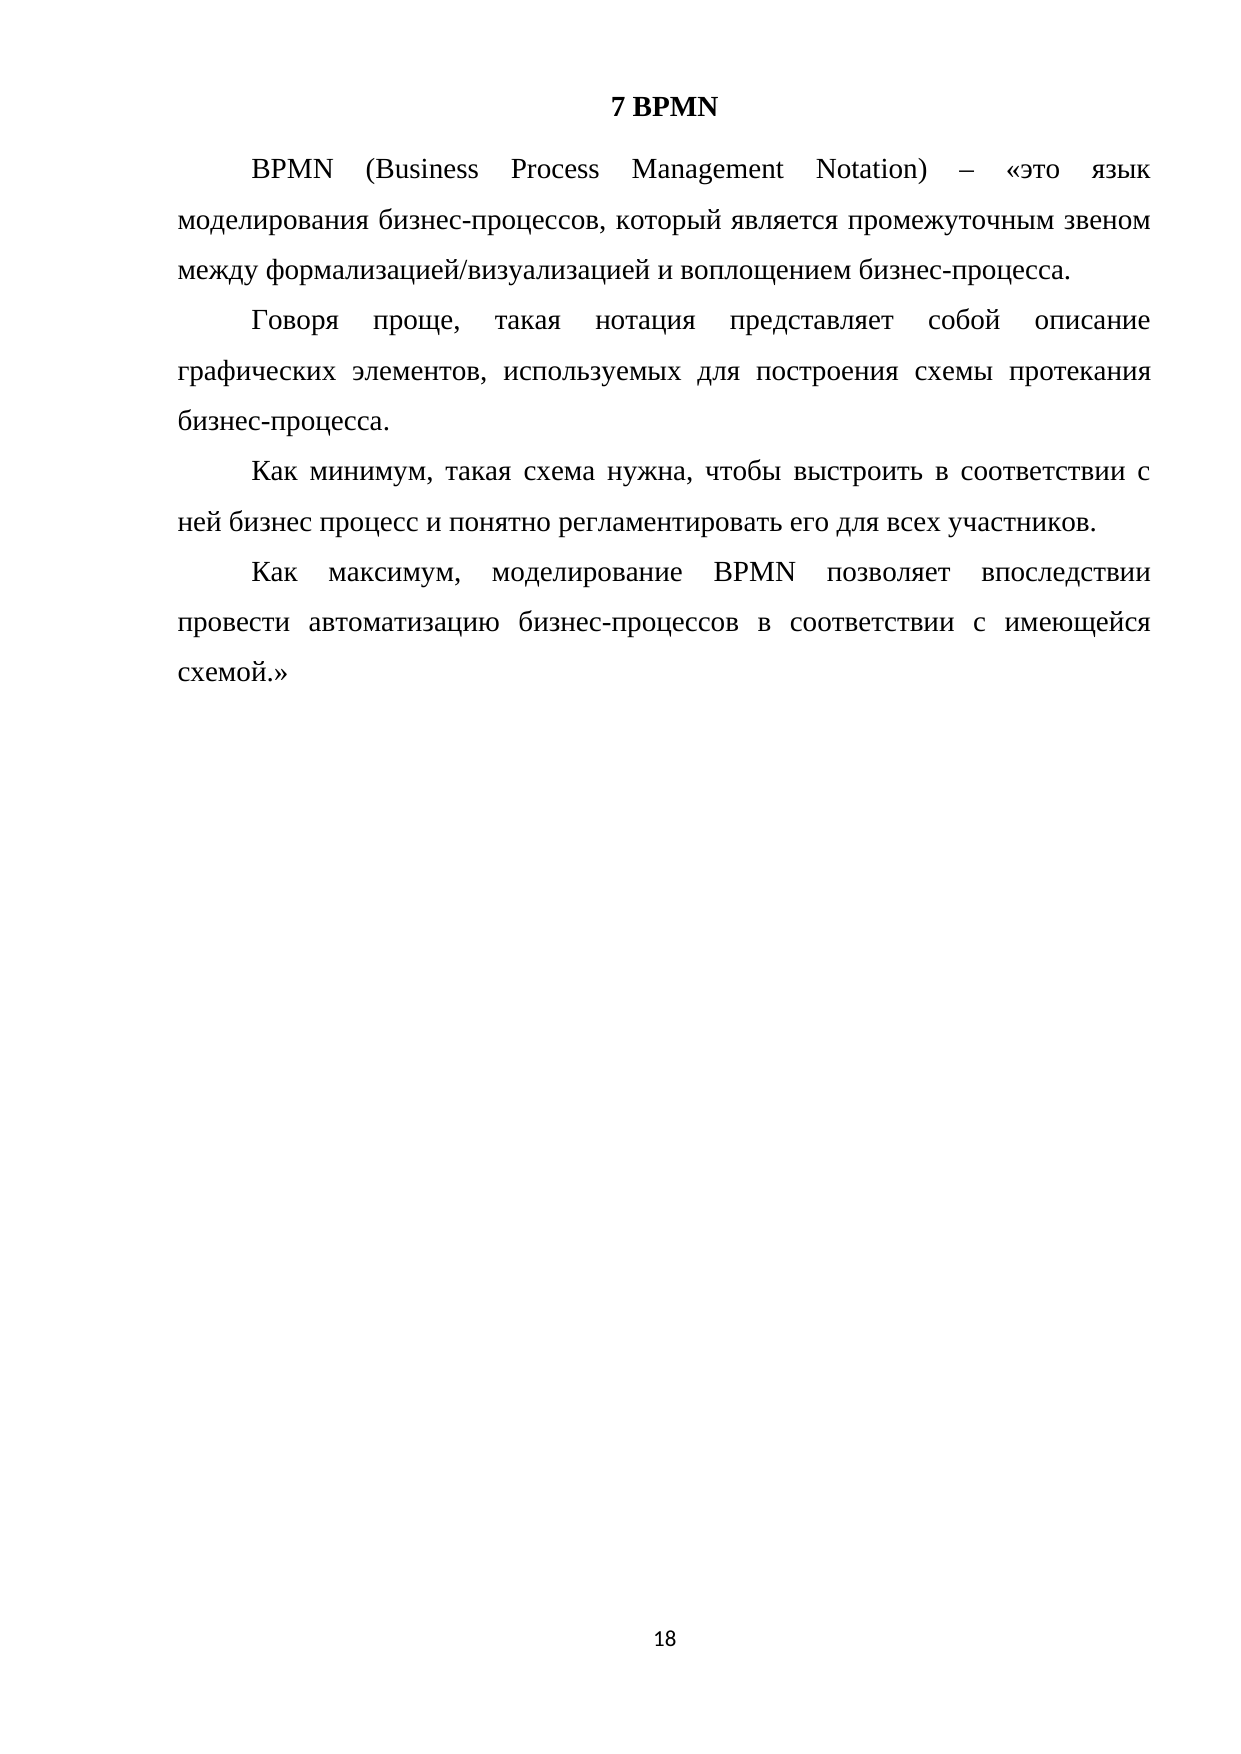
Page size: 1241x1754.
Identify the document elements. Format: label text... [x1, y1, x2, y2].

text Как минимум, такая схема нужна, чтобы выстроить в соответствии с ней бизнес процесс и понятно регламентировать его для всех участников. [177, 453, 1152, 537]
text Говоря проще, такая нотация представляет собой описание графических элементов, используемых для построения схемы протекания бизнес-процесса. [177, 302, 1152, 437]
subtitle 7 BPMN [177, 89, 1152, 122]
text Как максимум, моделирование BPMN позволяет впоследствии провести автоматизацию бизнес-процессов в соответствии с имеющейся схемой.» [177, 554, 1152, 688]
text BPMN (Business Process Management Notation) – «это язык моделирования бизнес-процессов, который является промежуточным звеном между формализацией/визуализацией и воплощением бизнес-процесса. [177, 151, 1152, 286]
